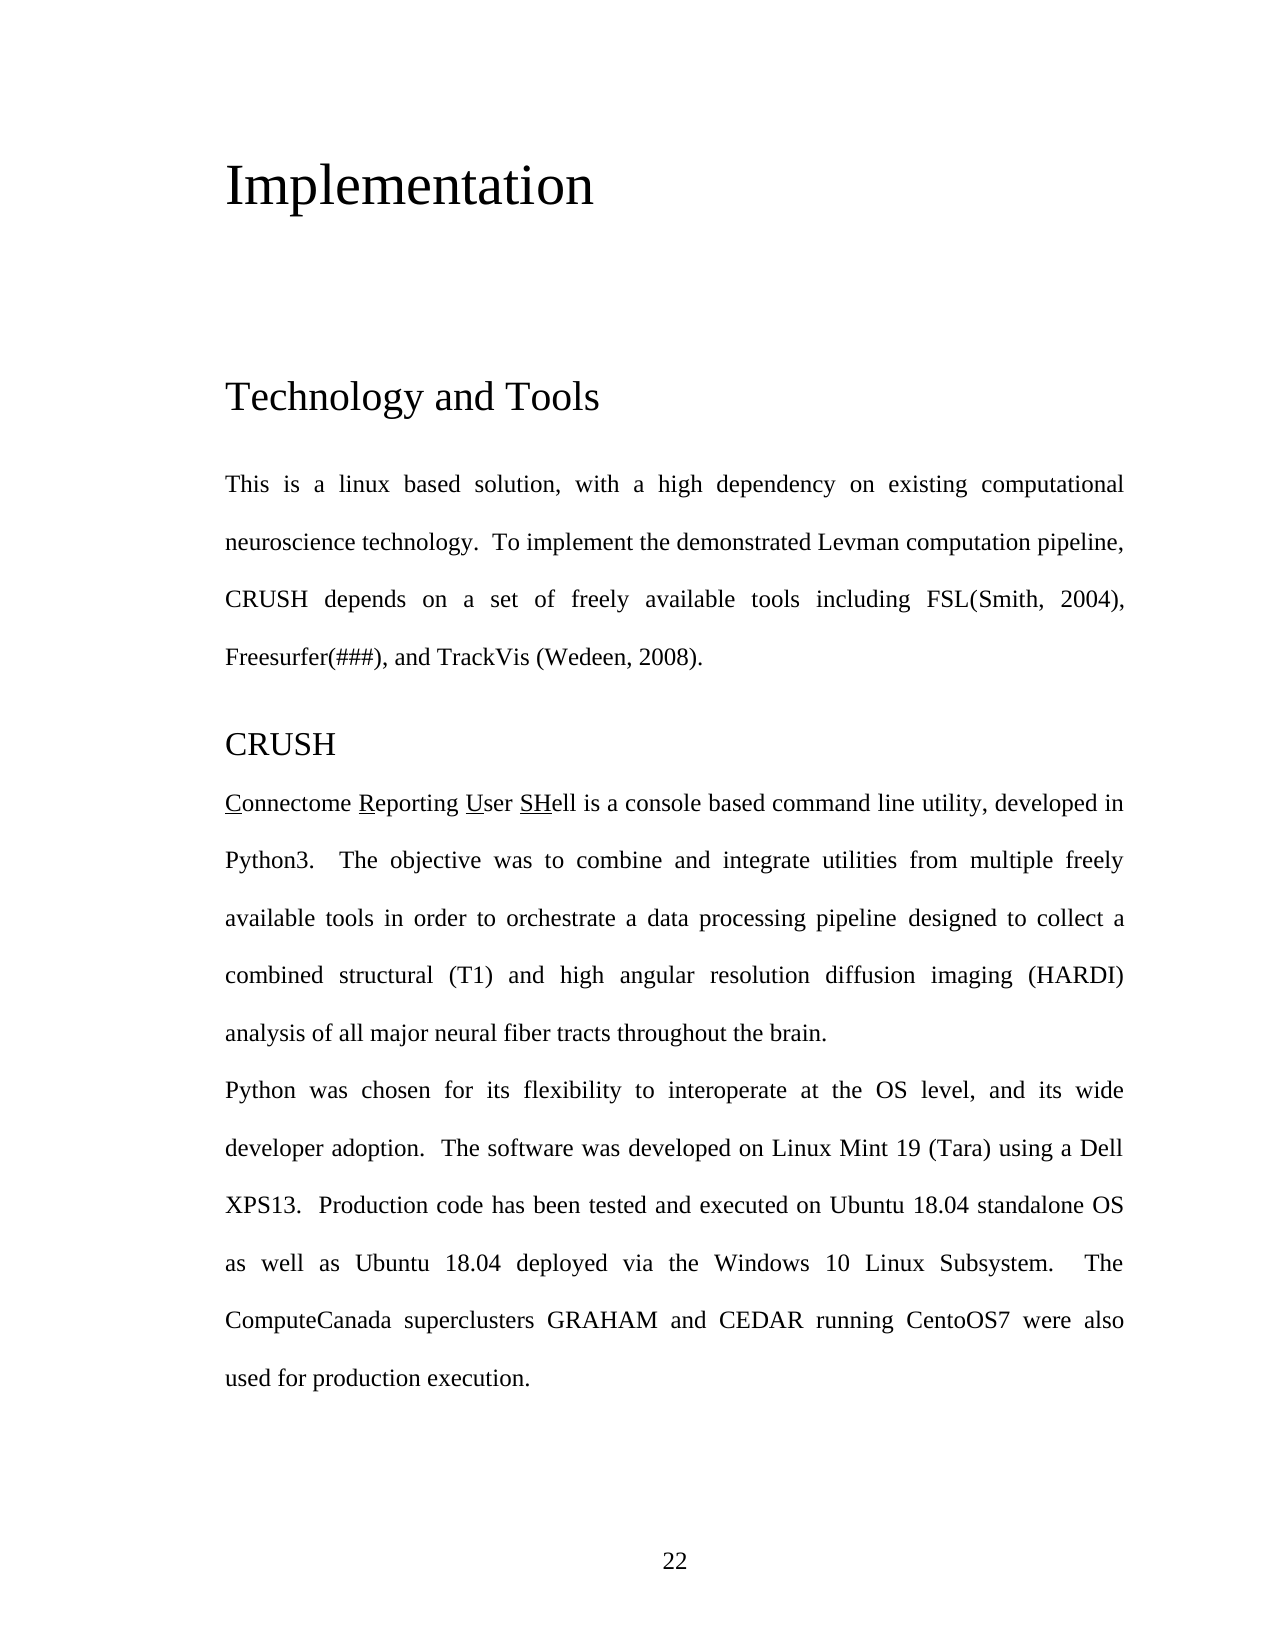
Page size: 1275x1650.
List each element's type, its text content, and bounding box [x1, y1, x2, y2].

text Connectome Reporting User SHell is a console based command line utility, developed in Python3. The objective was to combine and integrate utilities from multiple freely available tools in order to orchestrate a data processing pipeline designed to collect a combined structural (T1) and high angular resolution diffusion imaging (HARDI) analysis of all major neural fiber tracts throughout the brain. [225, 788, 1125, 1047]
subtitle Implementation [225, 150, 1125, 217]
text This is a linux based solution, with a high dependency on existing computational neuroscience technology. To implement the demonstrated Levman computation pipeline, CRUSH depends on a set of freely available tools including FSL(Smith, 2004), Freesurfer(###), and TrackVis (Wedeen, 2008). [225, 469, 1125, 671]
subtitle CRUSH [225, 724, 1125, 763]
subtitle Technology and Tools [225, 372, 1125, 419]
text Python was chosen for its flexibility to interoperate at the OS level, and its wide developer adoption. The software was developed on Linux Mint 19 (Tara) using a Dell XPS13. Production code has been tested and executed on Ubuntu 18.04 standalone OS as well as Ubuntu 18.04 deployed via the Windows 10 Linux Subsystem. The ComputeCanada superclusters GRAHAM and CEDAR running CentoOS7 were also used for production execution. [225, 1075, 1125, 1392]
